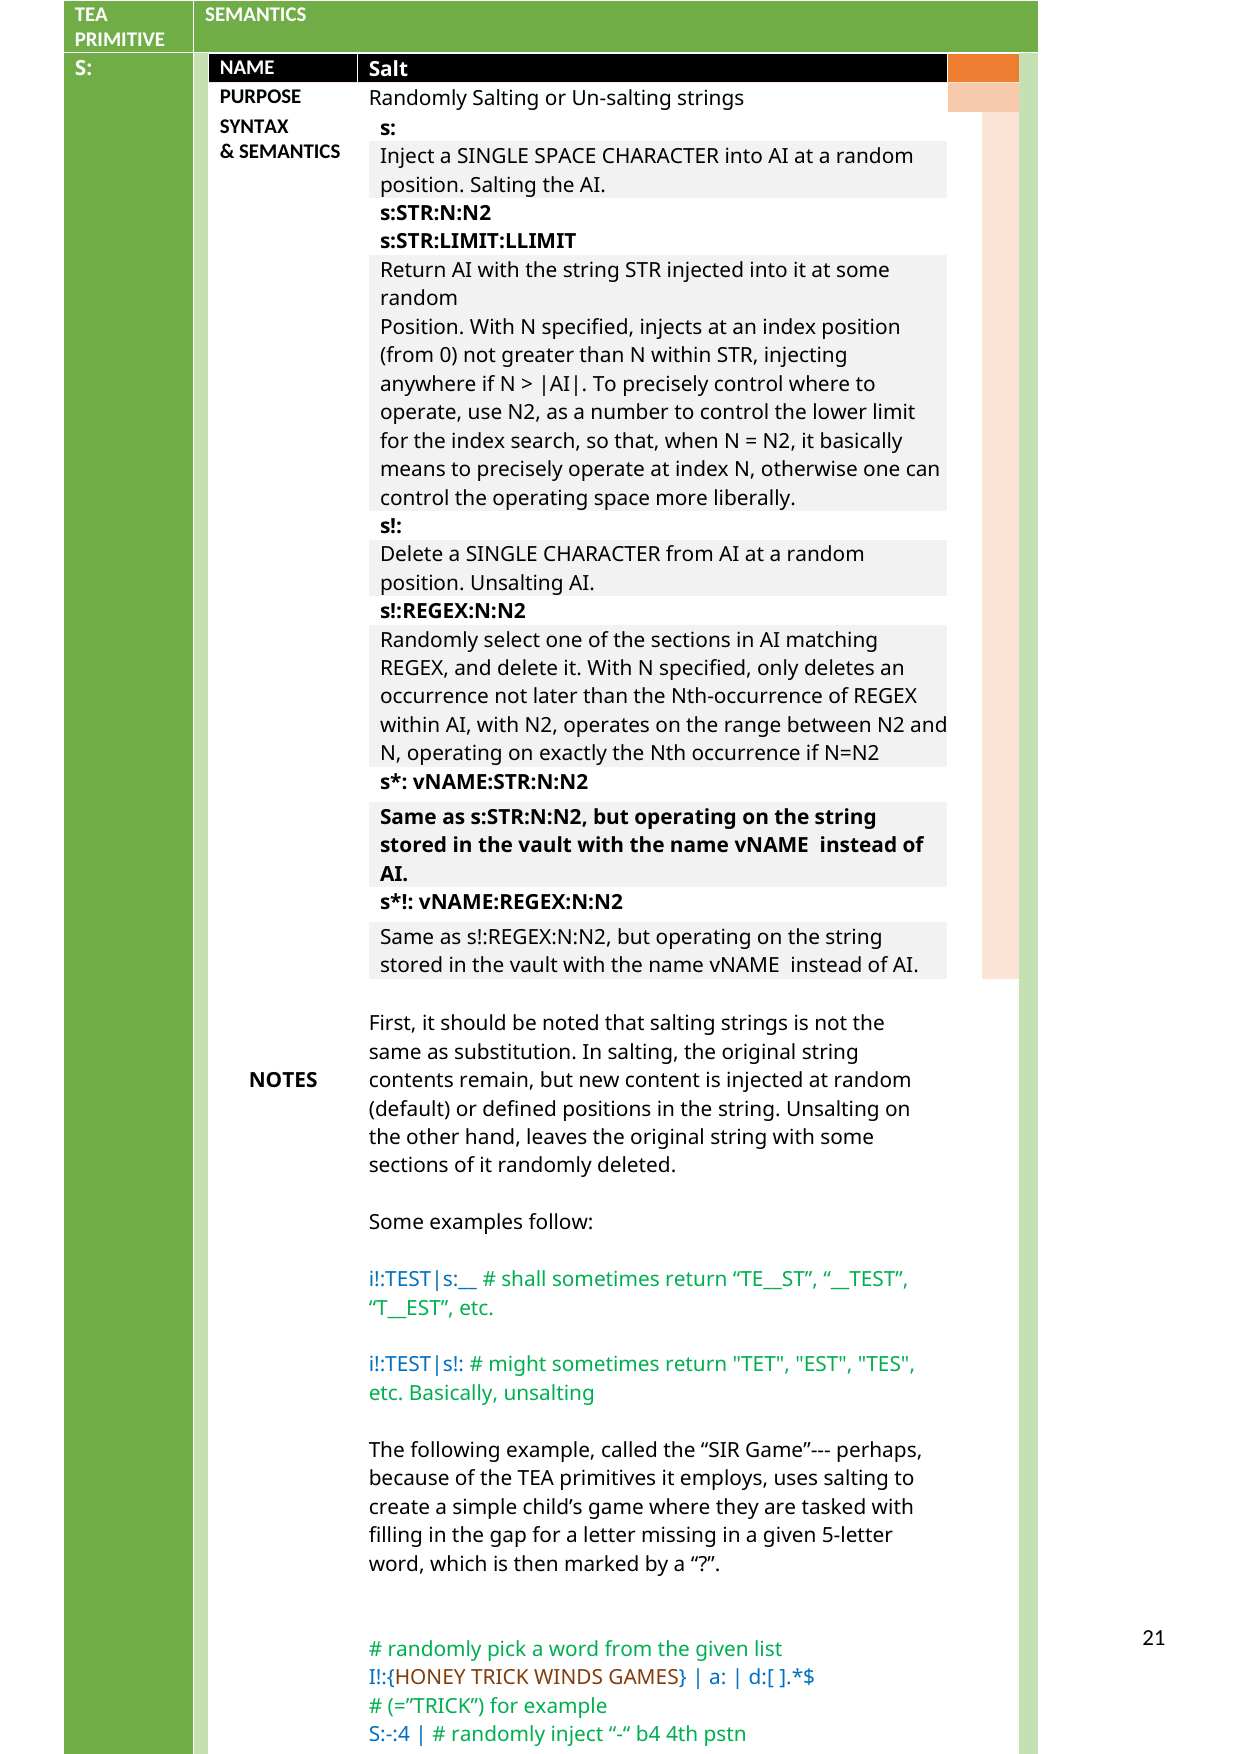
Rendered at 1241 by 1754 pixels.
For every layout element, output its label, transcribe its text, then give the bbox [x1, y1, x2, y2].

table_cell S: [64, 53, 193, 1754]
table_header TEA PRIMITIVE [64, 1, 193, 52]
table_cell [1019, 53, 1038, 1754]
table_header SEMANTICS [194, 1, 1038, 52]
table_cell [194, 53, 208, 1754]
